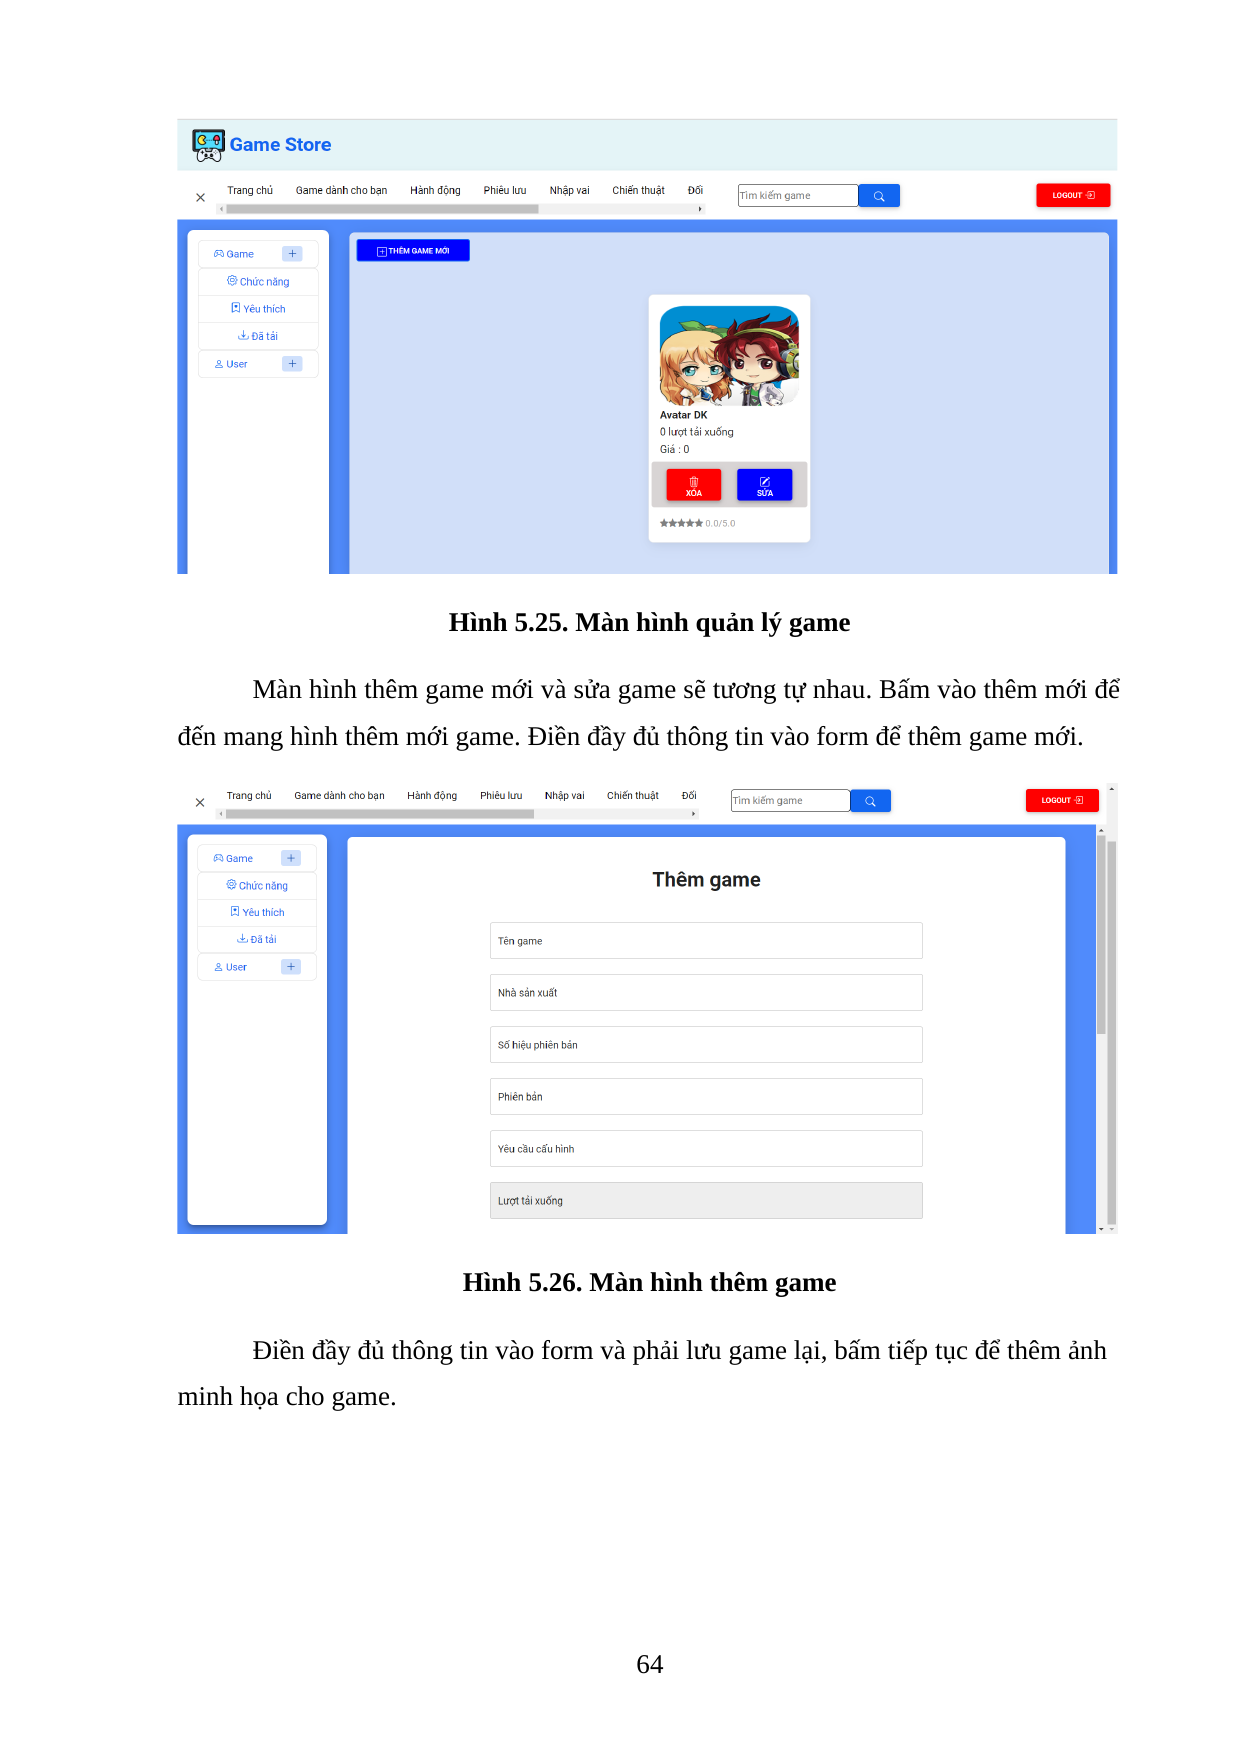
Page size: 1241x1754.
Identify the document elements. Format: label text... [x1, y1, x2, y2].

text Điền đầy đủ thông tin vào form và phải lưu game lại, bấm tiếp tục để thêm ảnh minh họa cho game. [177, 1334, 1122, 1412]
text Màn hình thêm game mới và sửa game sẽ tương tự nhau. Bấm vào thêm mới để đến mang hình thêm mới game. Điền đầy đủ thông tin vào form để thêm game mới. [177, 673, 1122, 751]
picture [177, 783, 1118, 1234]
picture [177, 118, 1118, 574]
